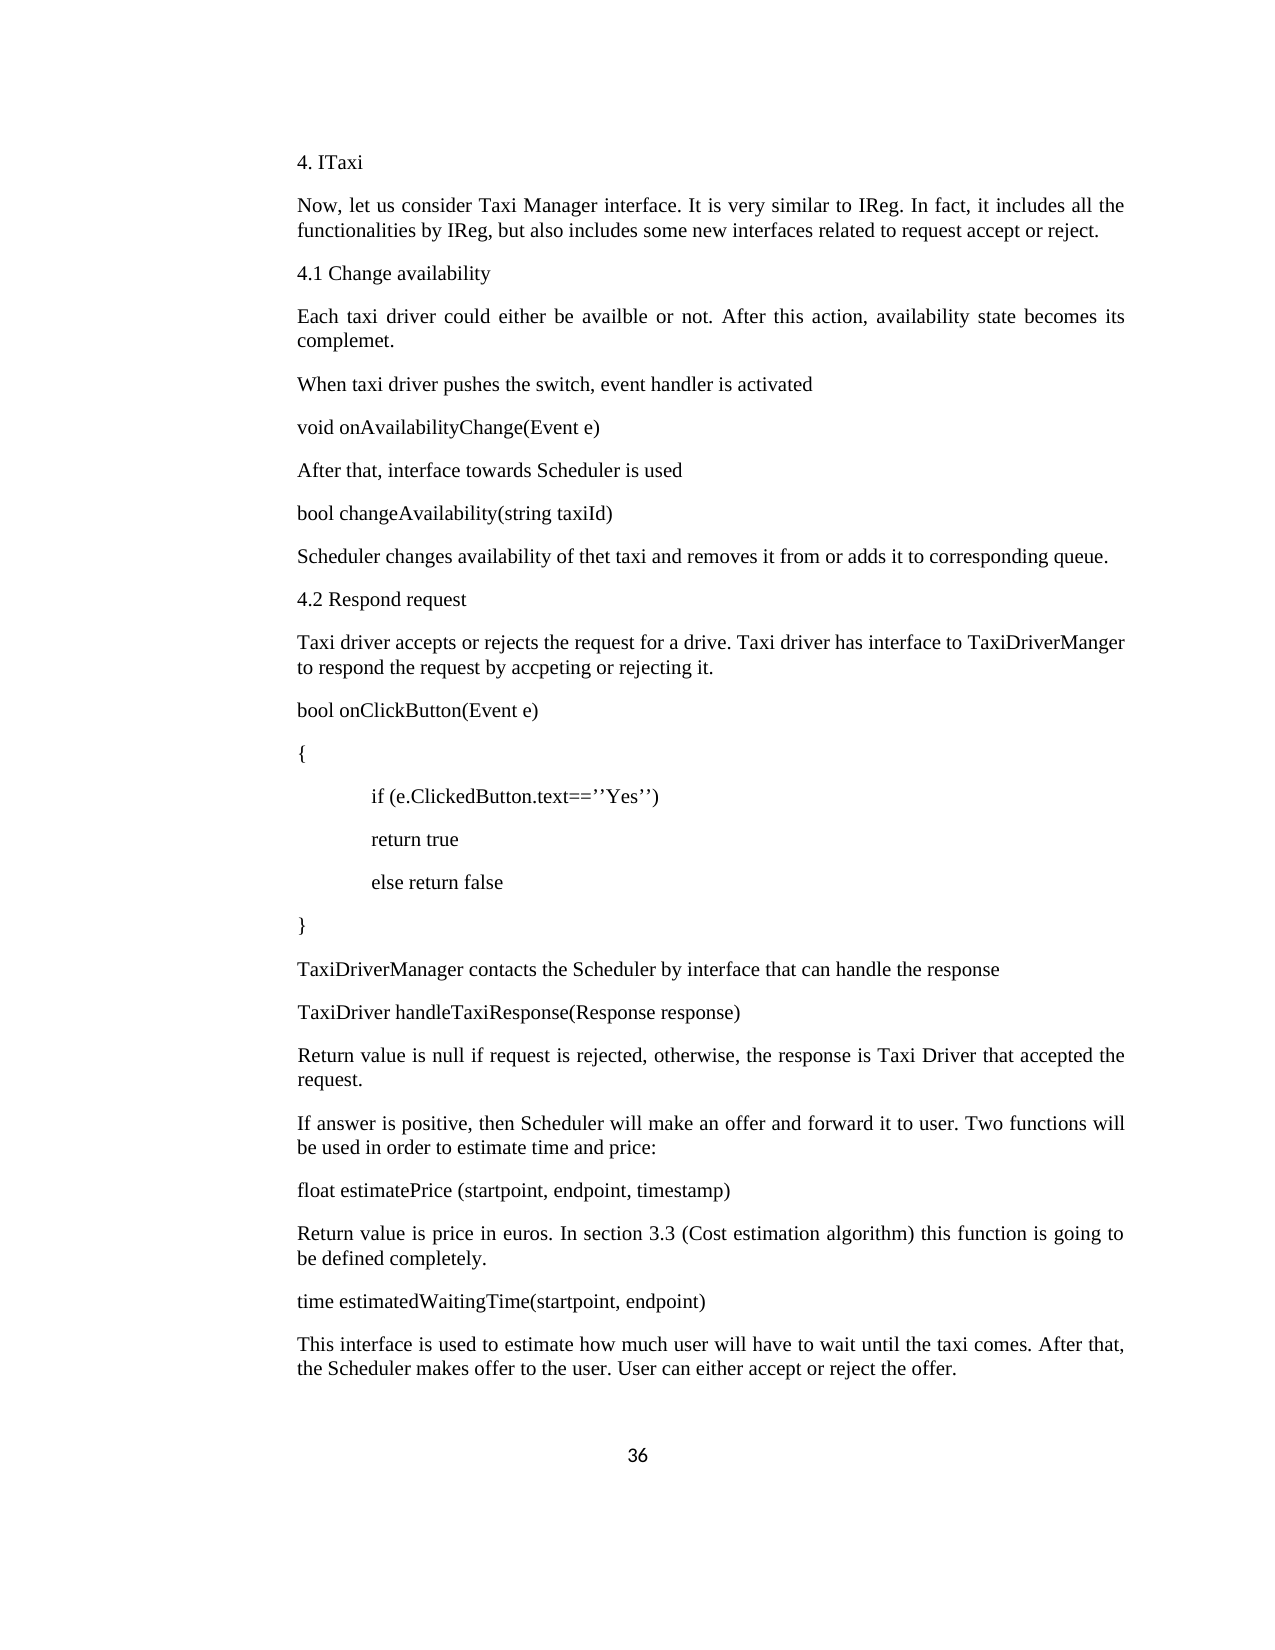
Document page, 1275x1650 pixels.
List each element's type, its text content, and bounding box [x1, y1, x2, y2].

text When taxi driver pushes the switch, event handler is activated [297, 371, 1127, 396]
text Return value is null if request is rejected, otherwise, the response is Taxi Driver that accepted the request. [297, 1043, 1127, 1091]
text If answer is positive, then Scheduler will make an offer and forward it to user. Two functions will be used in order to estimate time and price: [297, 1110, 1127, 1159]
text After that, interface towards Scheduler is used [297, 458, 1127, 482]
text Taxi driver accepts or rejects the request for a drive. Taxi driver has interface to TaxiDriverManger to respond the request by accpeting or rejecting it. [297, 630, 1127, 679]
text void onAvailabilityChange(Event e) [297, 414, 1127, 439]
text time estimatedWaitingTime(startpoint, endpoint) [297, 1289, 1127, 1313]
text } [297, 913, 1127, 937]
text TaxiDriverManager contacts the Scheduler by interface that can handle the response [297, 957, 1127, 981]
text This interface is used to estimate how much user will have to wait until the taxi comes. After that, the Scheduler makes offer to the user. User can either accept or reject the offer. [297, 1332, 1127, 1380]
text Now, let us consider Taxi Manager interface. It is very similar to IReg. In fact, it includes all the functionalities by IReg, but also includes some new interfaces related to request accept or reject. [297, 193, 1127, 242]
text else return false [297, 870, 1127, 894]
text 4. ITaxi [297, 150, 1127, 174]
text Each taxi driver could either be availble or not. After this action, availability state becomes its complemet. [297, 304, 1127, 352]
text TaxiDriver handleTaxiResponse(Response response) [150, 1000, 1127, 1024]
text { [297, 741, 1127, 765]
text bool changeAvailability(string taxiId) [297, 501, 1127, 525]
text if (e.ClickedButton.text==’’Yes’’) [297, 784, 1127, 808]
text float estimatePrice (startpoint, endpoint, timestamp) [297, 1178, 1127, 1202]
text return true [297, 827, 1127, 851]
text 4.1 Change availability [297, 261, 1127, 285]
text Scheduler changes availability of thet taxi and removes it from or adds it to corresponding queue. [297, 544, 1127, 568]
text 4.2 Respond request [297, 587, 1127, 611]
text bool onClickButton(Event e) [297, 698, 1127, 722]
text Return value is price in euros. In section 3.3 (Cost estimation algorithm) this function is going to be defined completely. [297, 1221, 1127, 1270]
